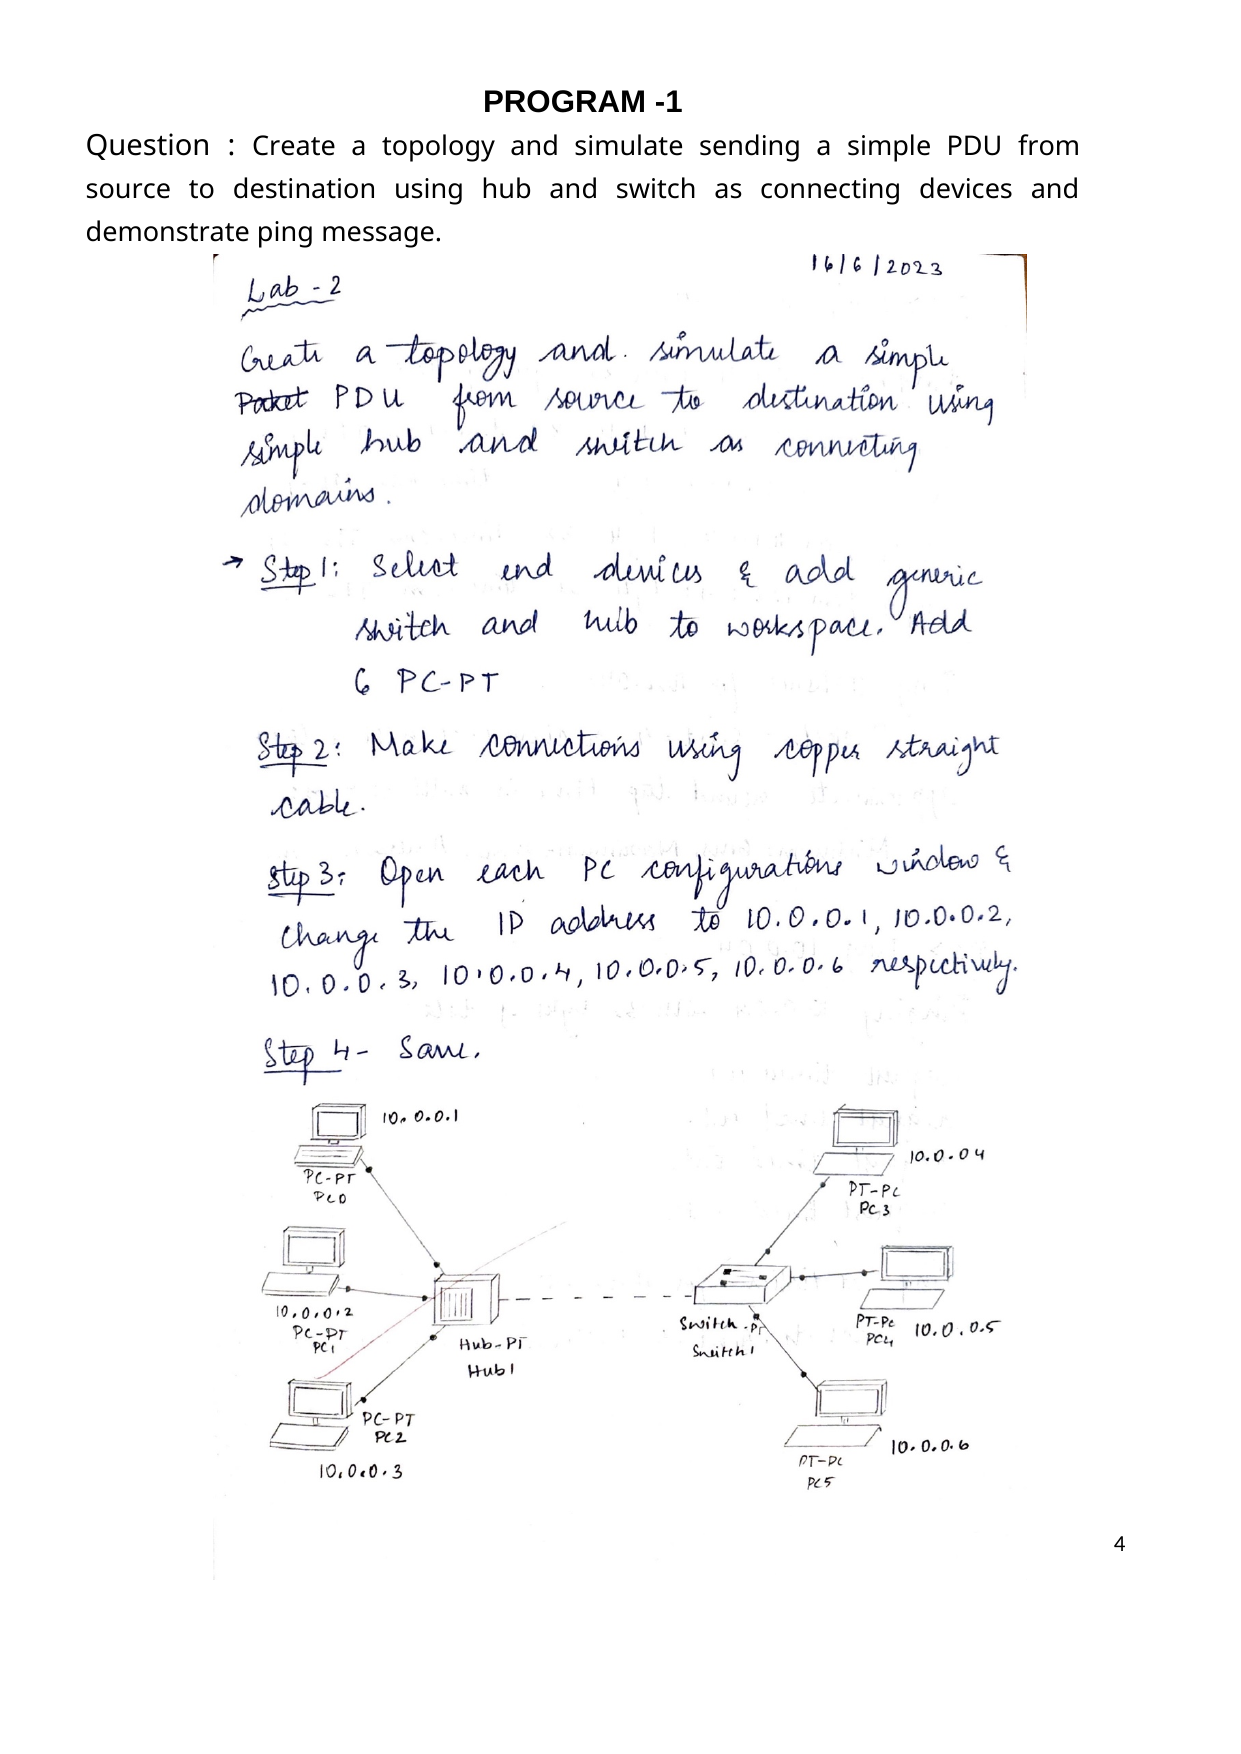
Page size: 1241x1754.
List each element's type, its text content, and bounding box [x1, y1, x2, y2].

text PROGRAM -1 [93, 83, 1072, 119]
picture [213, 254, 1027, 1580]
text Question : Create a topology and simulate sending a simple PDU from source to destination using hub and switch as connecting devices and demonstrate ping message. [85, 124, 1080, 249]
